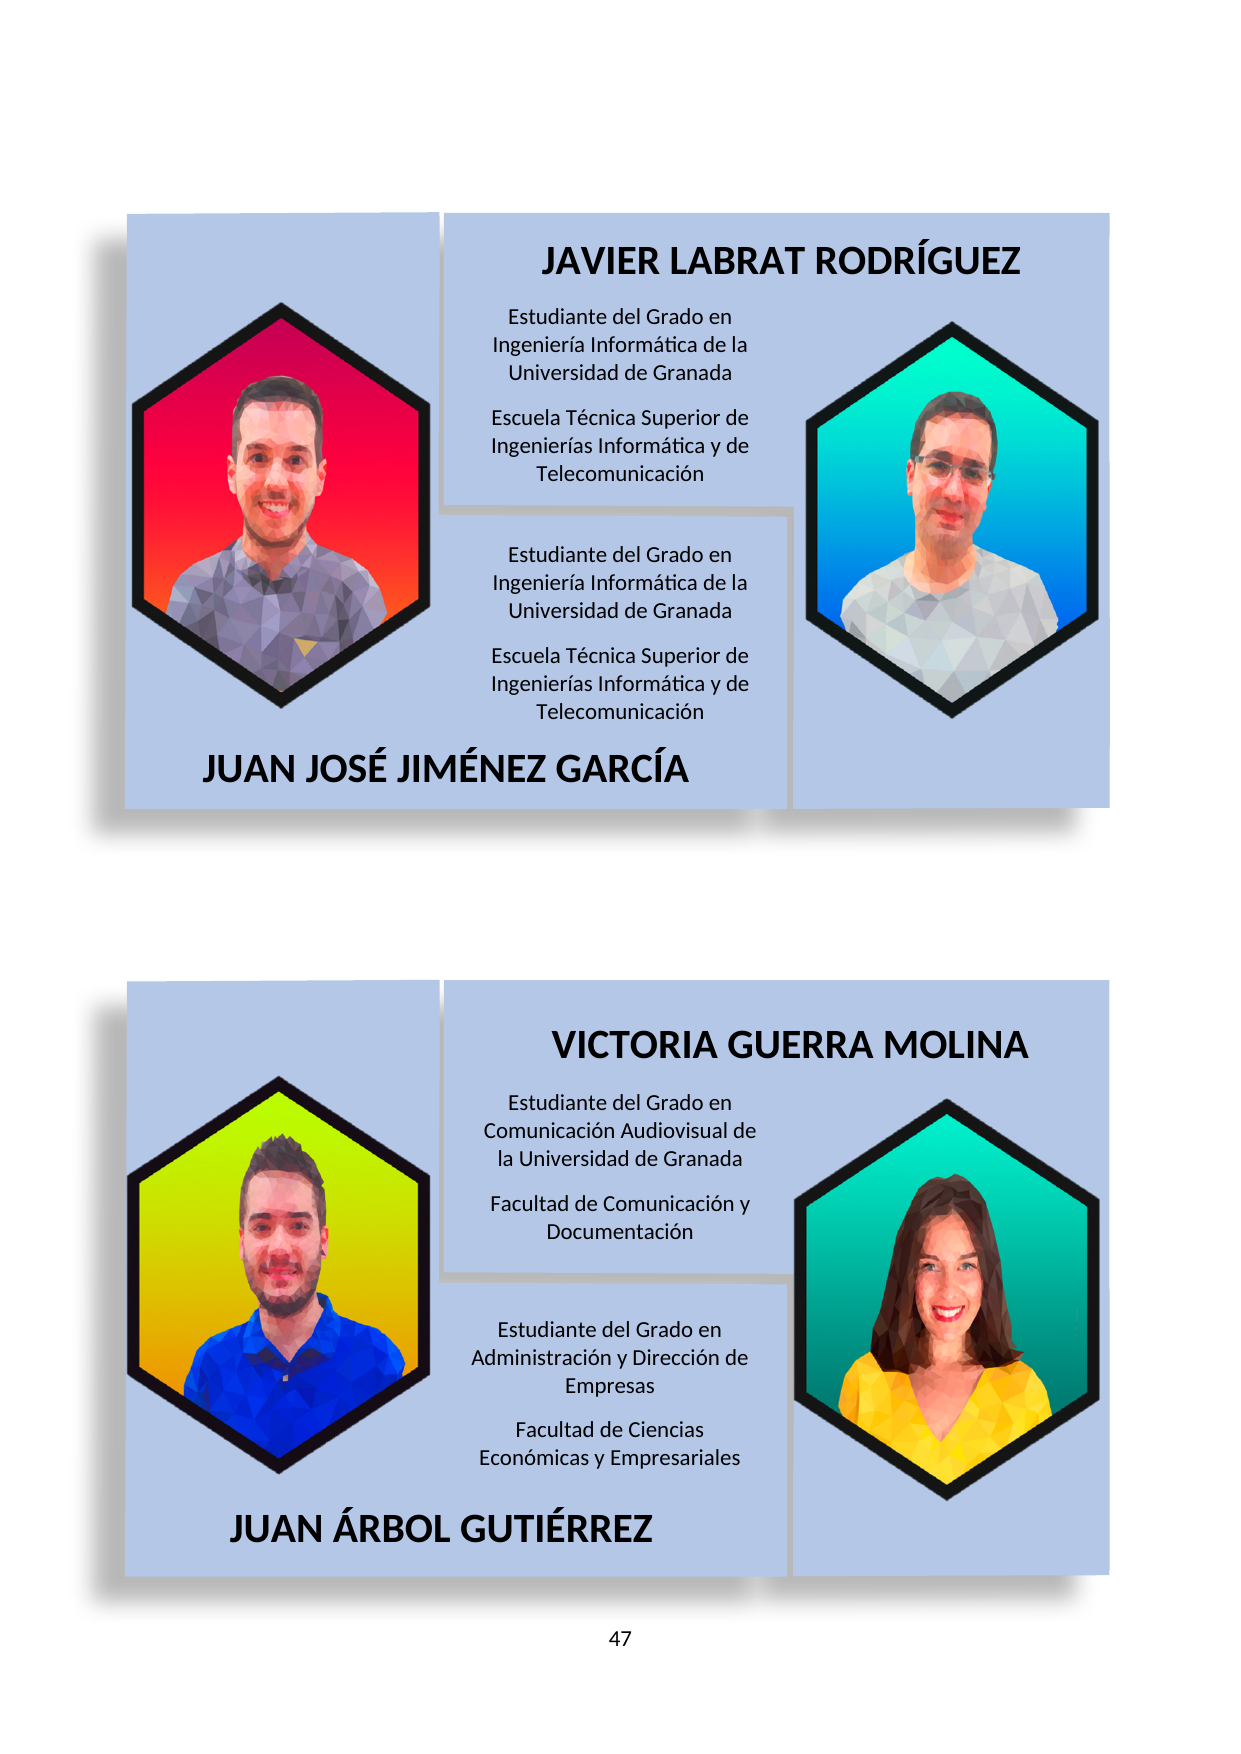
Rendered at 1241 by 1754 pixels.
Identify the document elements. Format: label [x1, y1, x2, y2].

picture [781, 311, 1106, 734]
picture [109, 1071, 436, 1484]
picture [776, 1086, 1112, 1515]
picture [101, 294, 440, 731]
